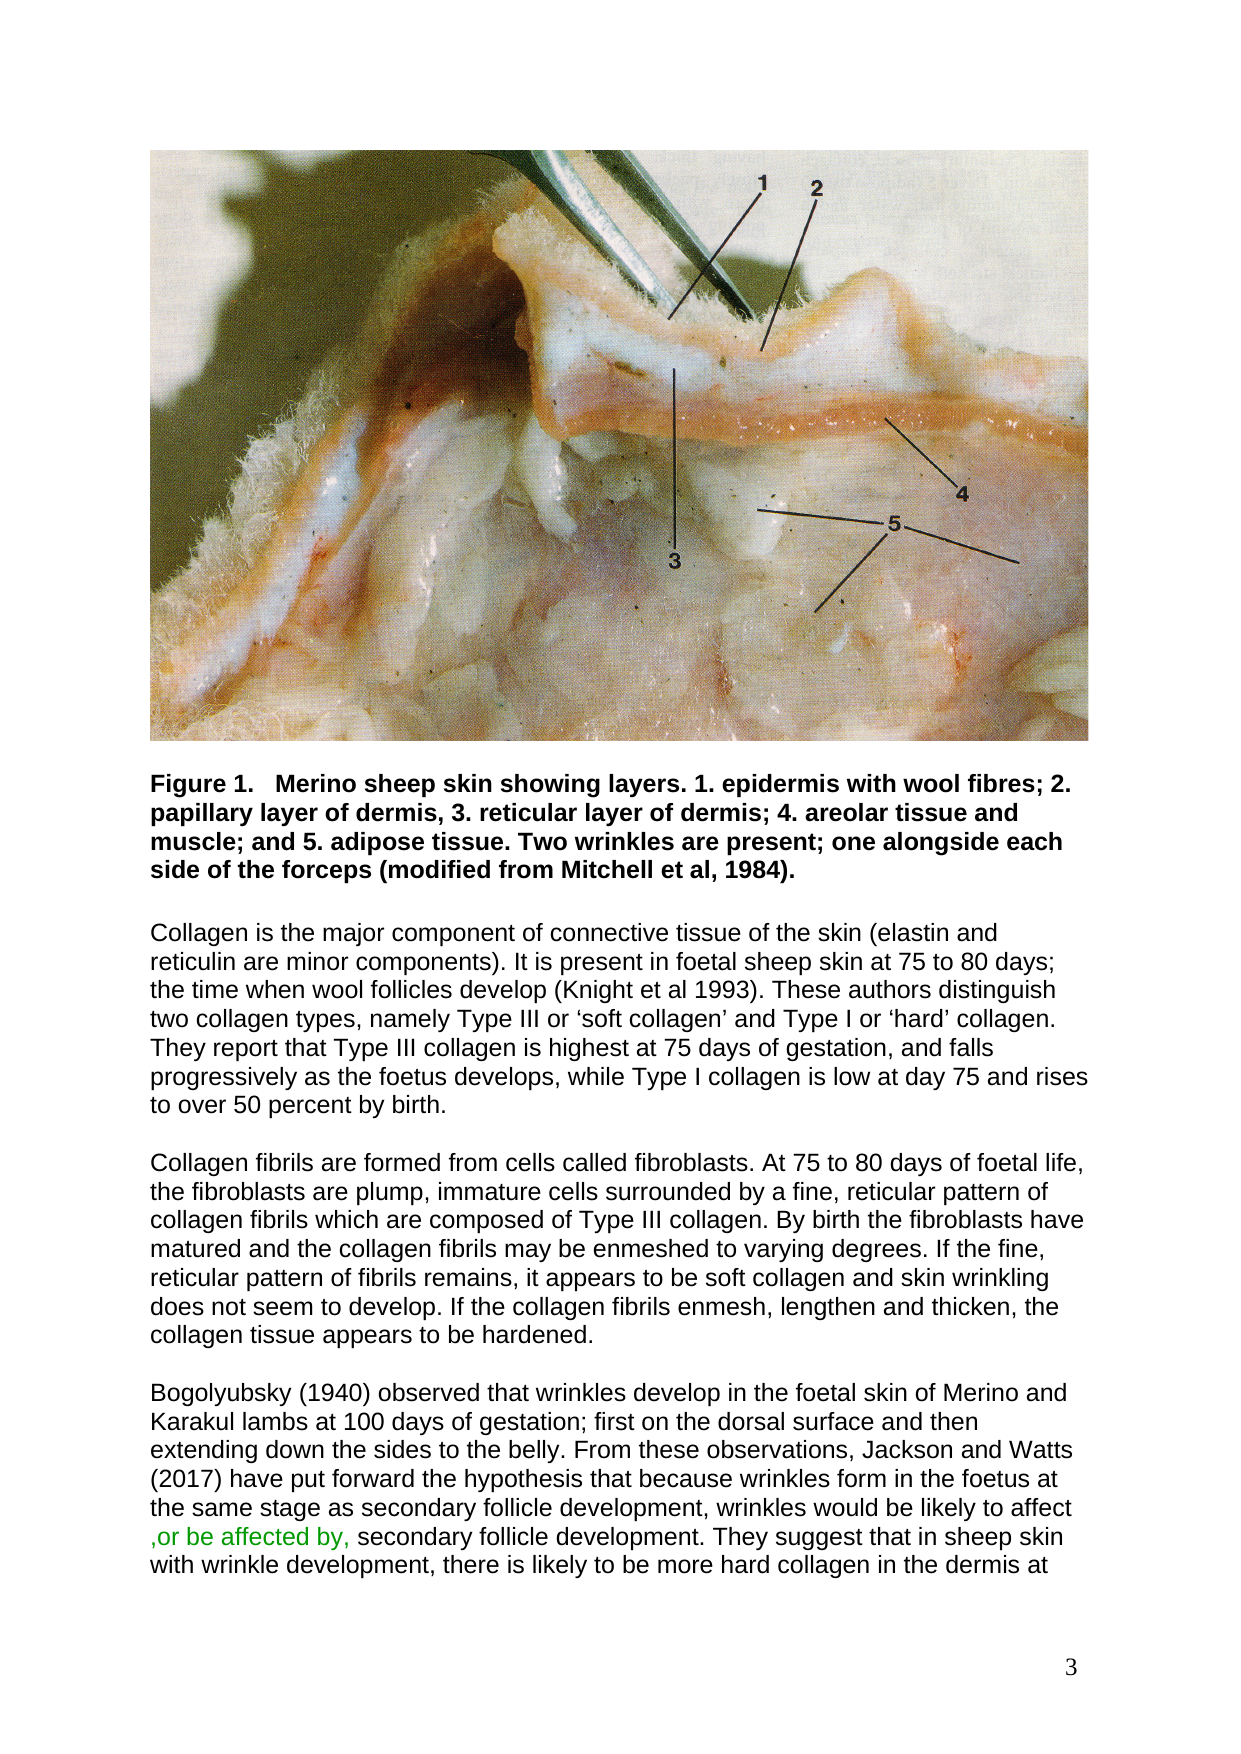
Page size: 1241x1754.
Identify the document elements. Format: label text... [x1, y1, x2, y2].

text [150, 1521, 1090, 1579]
text Figure 1. Merino sheep skin showing layers. 1. epidermis with wool fibres; 2. papillary layer of dermis, 3. reticular layer of dermis; 4. areolar tissue and muscle; and 5. adipose tissue. Two wrinkles are present; one alongside each side of the forceps (modified from Mitchell et al, 1984). [150, 769, 1090, 884]
text Collagen fibrils are formed from cells called fibroblasts. At 75 to 80 days of foetal life, the fibroblasts are plump, immature cells surrounded by a fine, reticular pattern of collagen fibrils which are composed of Type III collagen. By birth the fibroblasts have matured and the collagen fibrils may be enmeshed to varying degrees. If the fine, reticular pattern of fibrils remains, it appears to be soft collagen and skin wrinkling does not seem to develop. If the collagen fibrils enmesh, lengthen and thicken, the collagen tissue appears to be hardened. [150, 1148, 1090, 1349]
text Collagen is the major component of connective tissue of the skin (elastin and reticulin are minor components). It is present in foetal sheep skin at 75 to 80 days; the time when wool follicles develop (Knight et al 1993). These authors distinguish two collagen types, namely Type III or ‘soft collagen’ and Type I or ‘hard’ collagen. They report that Type III collagen is highest at 75 days of gestation, and falls progressively as the foetus develops, while Type I collagen is low at day 75 and rises to over 50 percent by birth. [150, 918, 1090, 1119]
picture [150, 150, 1089, 741]
text Bogolyubsky (1940) observed that wrinkles develop in the foetal skin of Merino and Karakul lambs at 100 days of gestation; first on the dorsal surface and then extending down the sides to the belly. From these observations, Jackson and Watts (2017) have put forward the hypothesis that because wrinkles form in the foetus at the same stage as secondary follicle development, wrinkles would be likely to affect [150, 1378, 1090, 1521]
